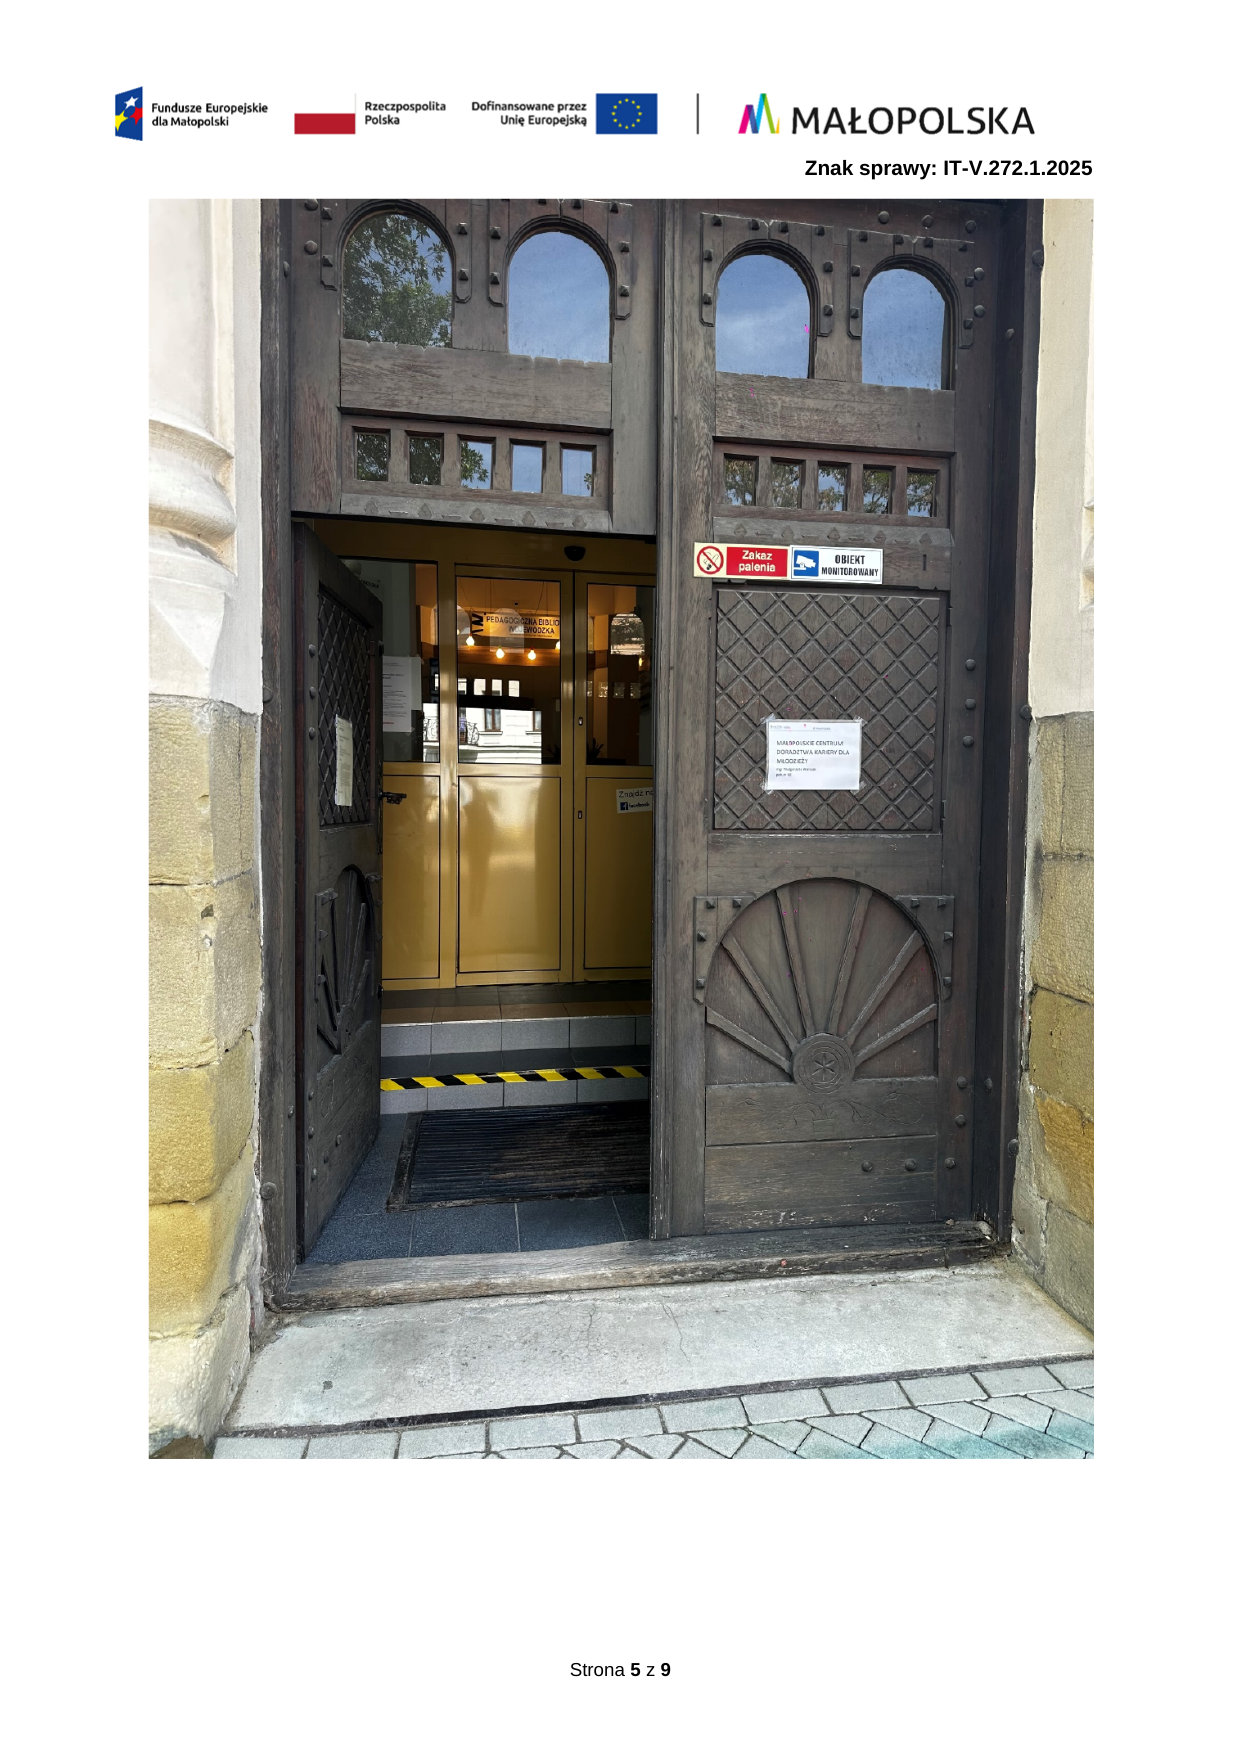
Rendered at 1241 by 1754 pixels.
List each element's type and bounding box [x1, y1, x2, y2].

picture [103, 73, 1049, 154]
picture [150, 200, 1094, 1458]
